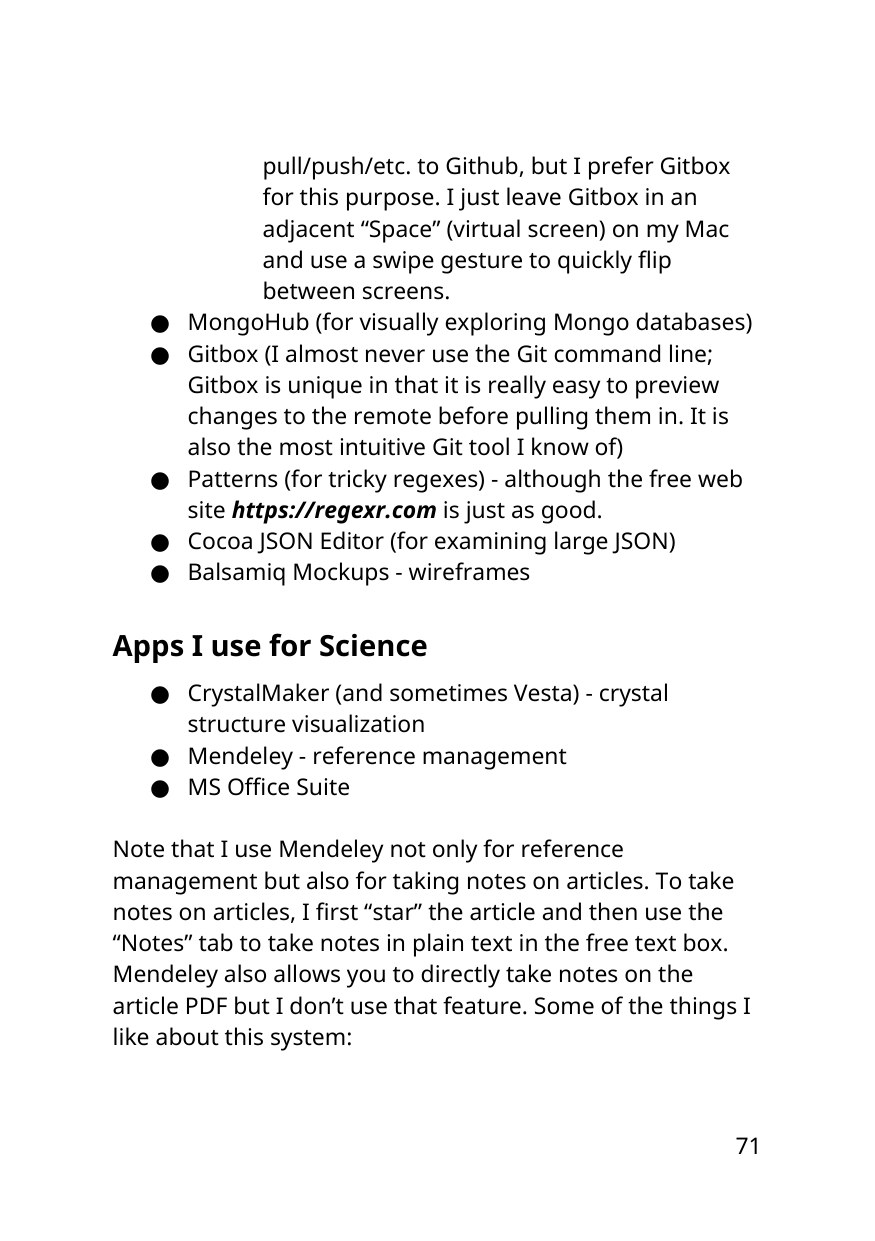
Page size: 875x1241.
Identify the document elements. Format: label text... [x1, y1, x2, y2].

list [225, 150, 762, 306]
list Mendeley - reference management [150, 740, 762, 771]
list Cocoa JSON Editor (for examining large JSON) [150, 525, 762, 556]
text Note that I use Mendeley not only for reference management but also for taking notes on articles. To take notes on articles, I first “star” the article and then use the “Notes” tab to take notes in plain text in the free text box. Mendeley also allows you to directly take notes on the article PDF but I don’t use that feature. Some of the things I like about this system: [112, 833, 762, 1052]
list MongoHub (for visually exploring Mongo databases) [150, 306, 762, 337]
list CrystalMaker (and sometimes Vesta) - crystal structure visualization [150, 677, 762, 740]
subtitle Apps I use for Science [112, 625, 762, 665]
list Patterns (for tricky regexes) - although the free web site https://regexr.com is just as good. [150, 462, 762, 525]
list Gitbox (I almost never use the Git command line; Gitbox is unique in that it is really easy to preview changes to the remote before pulling them in. It is also the most intuitive Git tool I know of) [150, 337, 762, 462]
list MS Office Suite [150, 771, 762, 802]
list Balsamiq Mockups - wireframes [150, 556, 762, 587]
